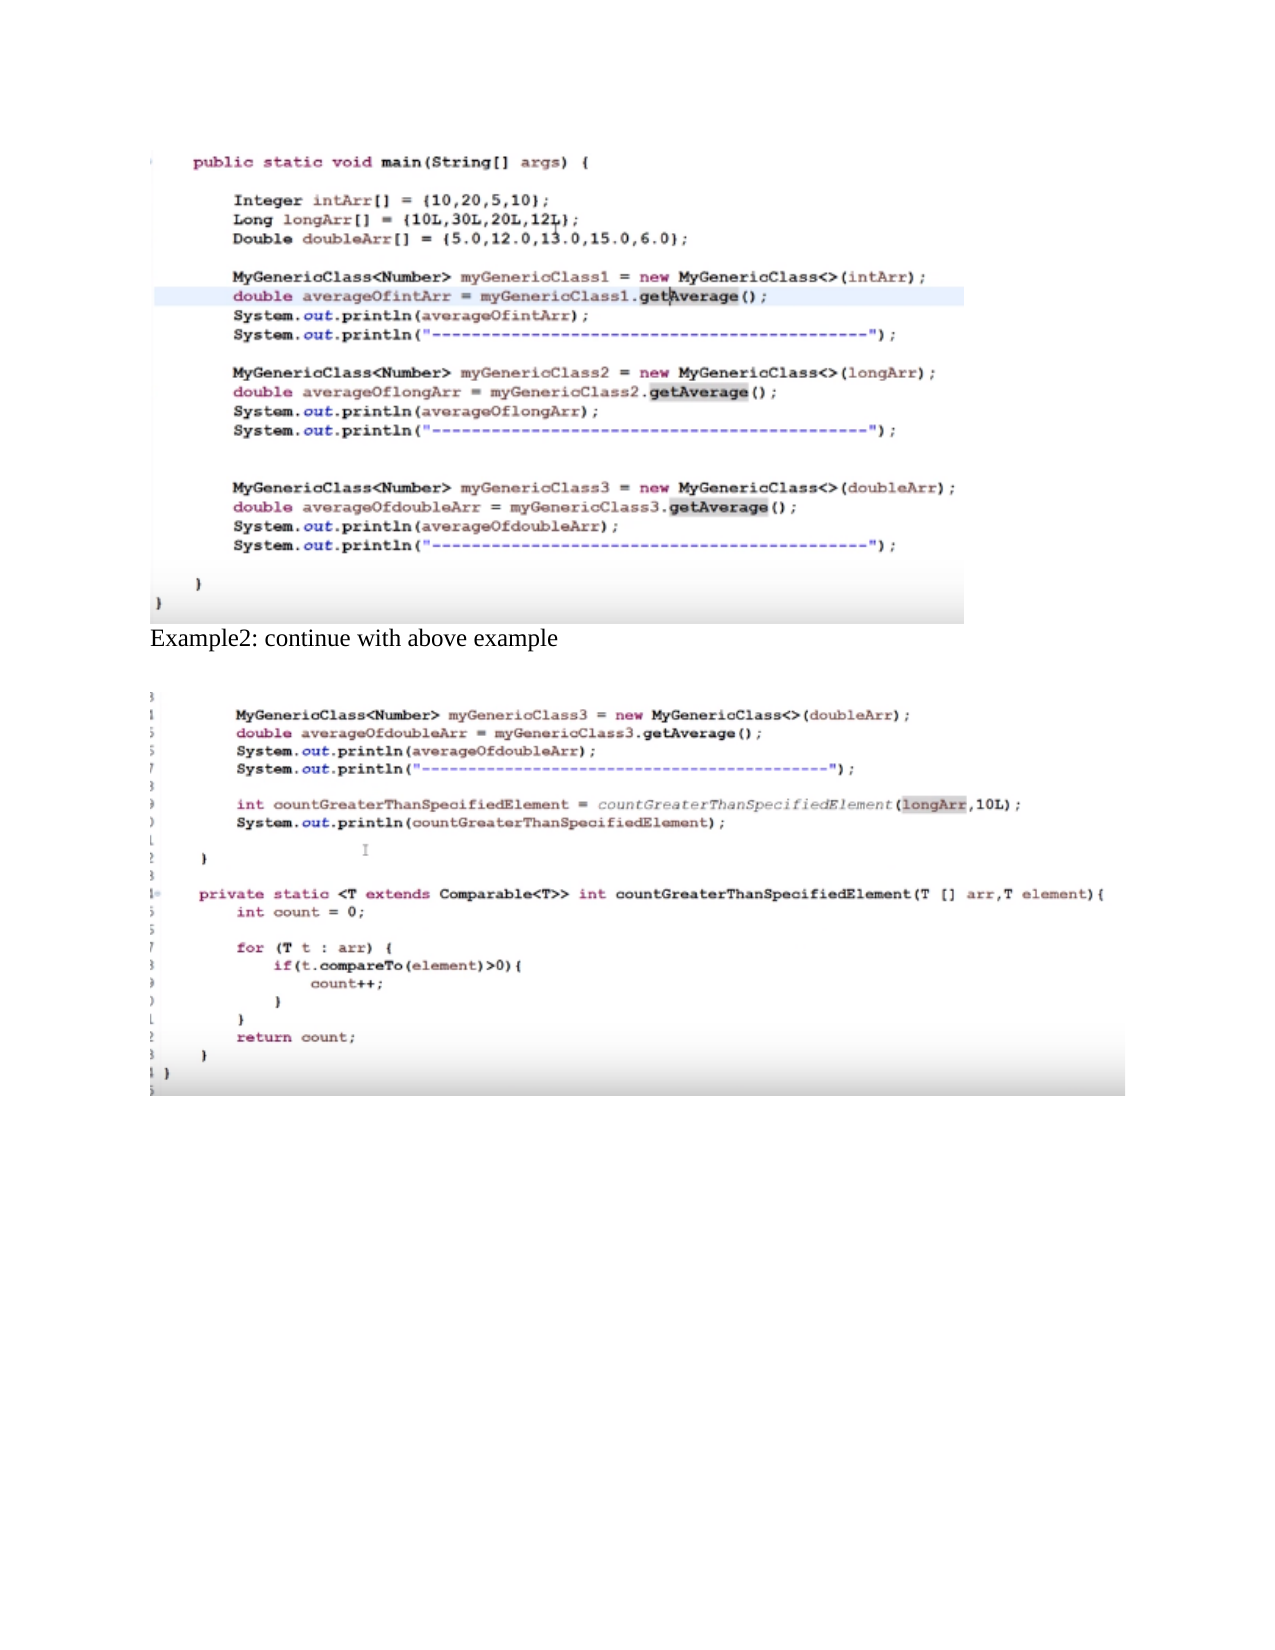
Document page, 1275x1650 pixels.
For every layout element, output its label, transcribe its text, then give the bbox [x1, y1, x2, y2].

picture [150, 150, 964, 624]
text Example2: continue with above example [150, 623, 1125, 652]
picture [150, 692, 1125, 1096]
